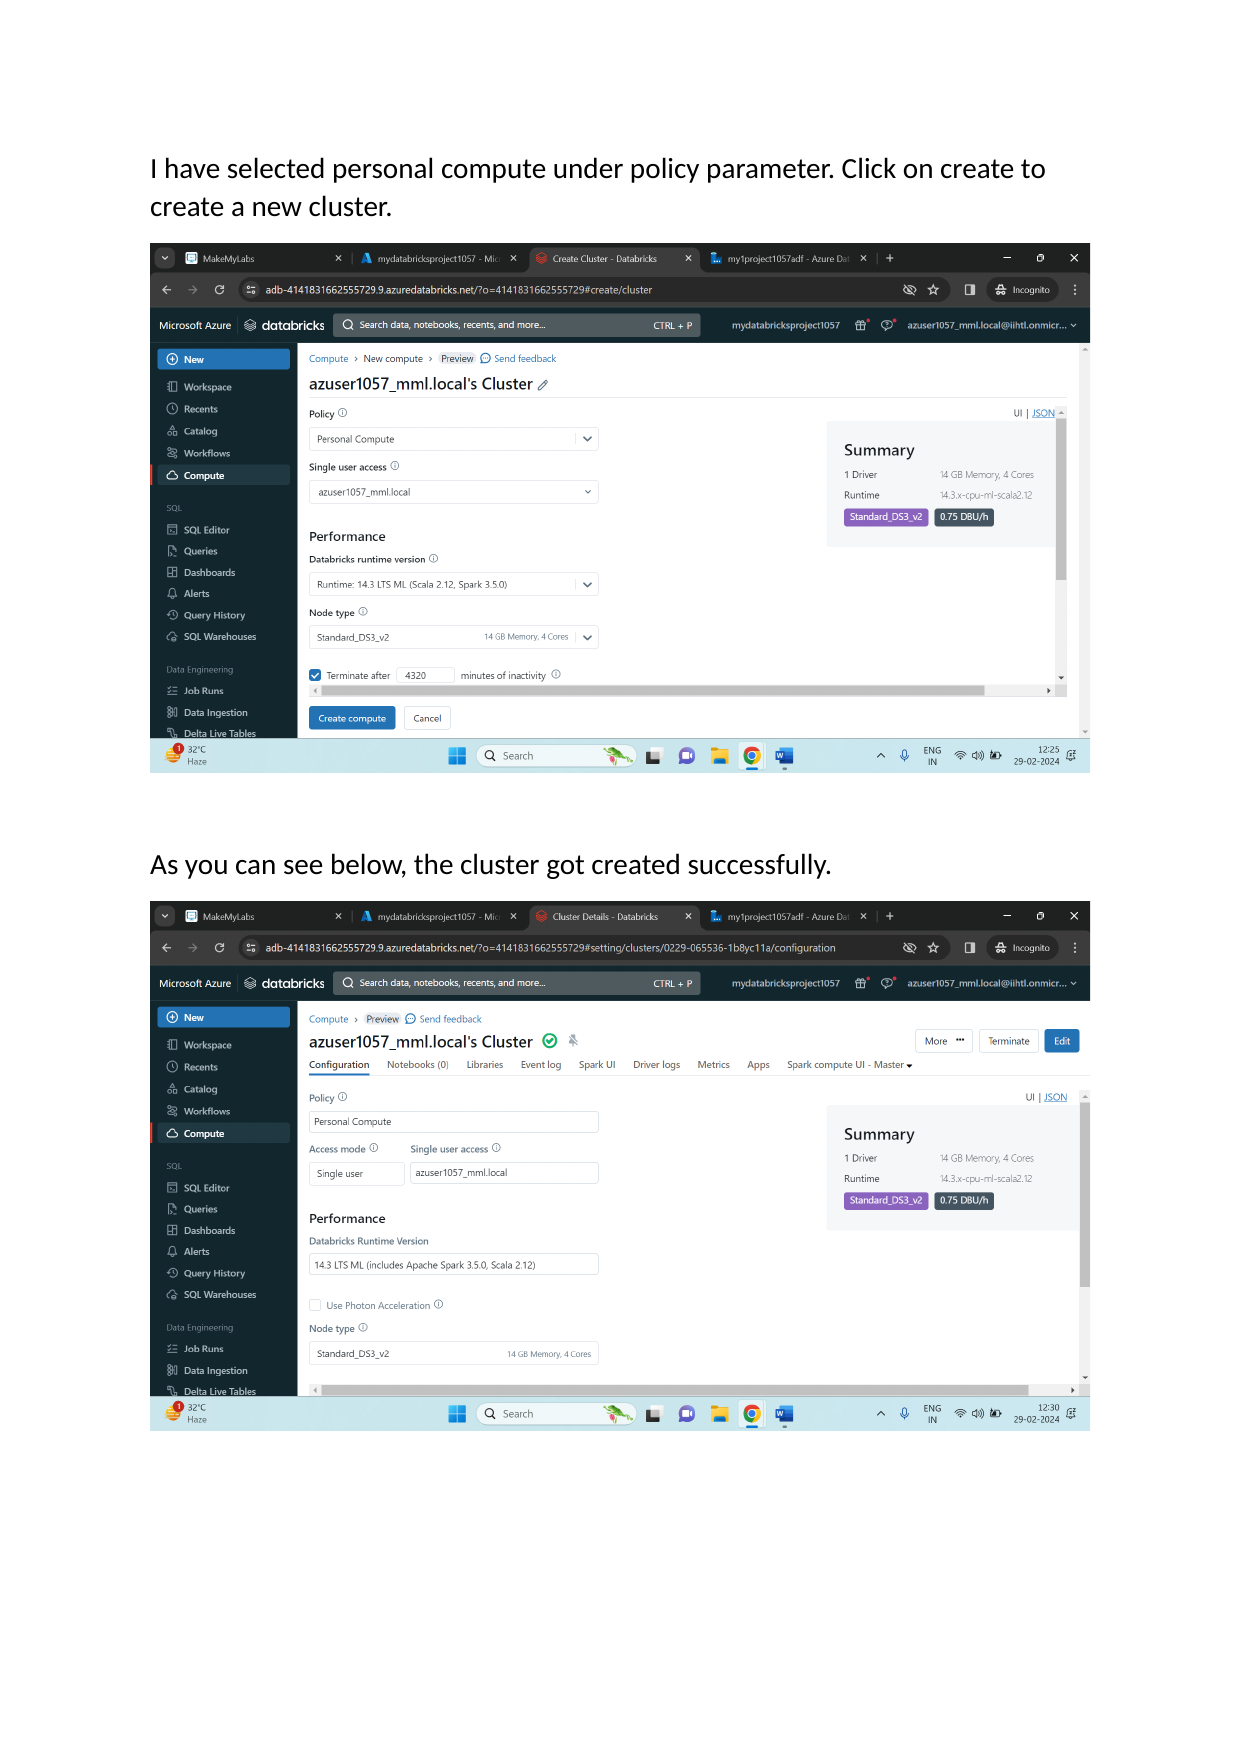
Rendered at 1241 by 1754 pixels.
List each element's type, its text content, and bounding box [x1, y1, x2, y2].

text As you can see below, the cluster got created successfully. [150, 846, 1090, 882]
picture [150, 901, 1091, 1431]
text I have selected personal compute under policy parameter. Click on create to create a new cluster. [150, 150, 1090, 224]
picture [150, 243, 1091, 773]
